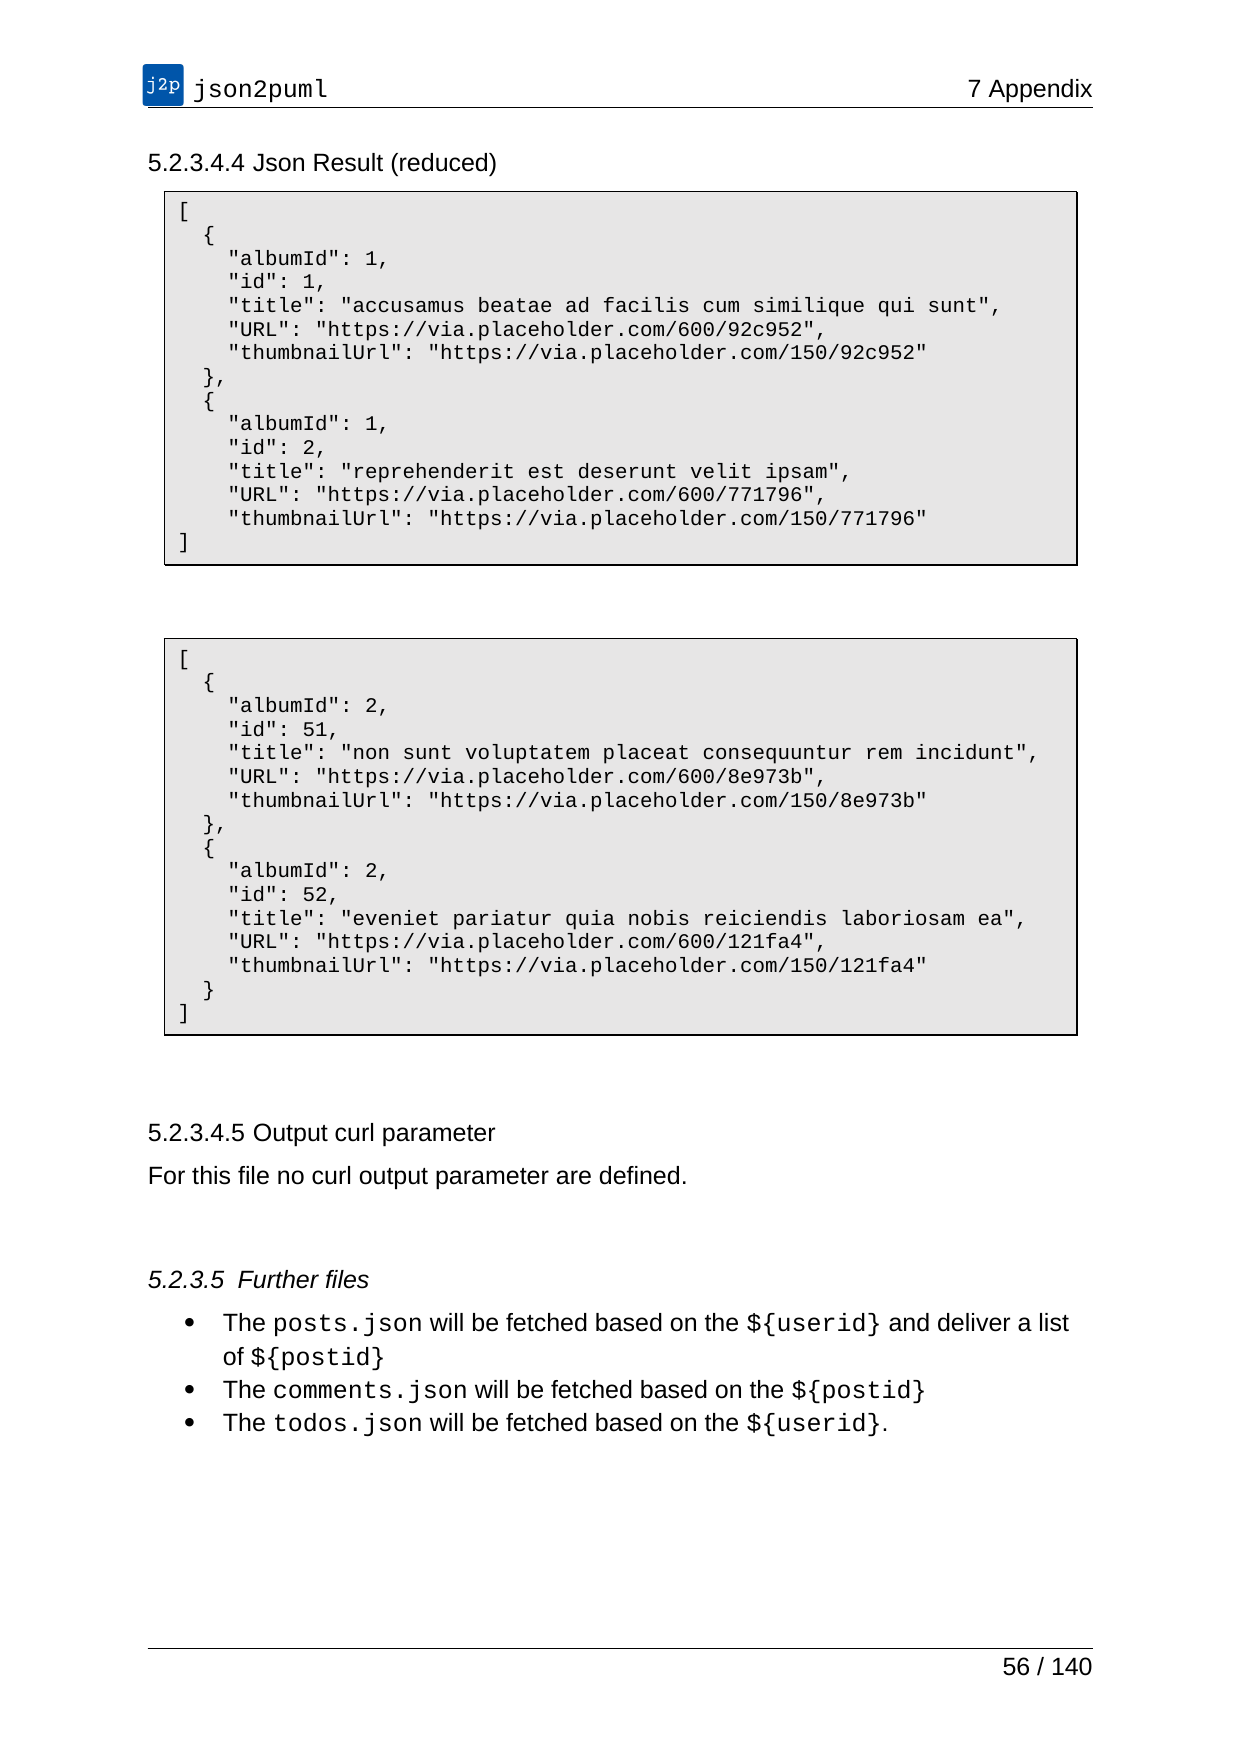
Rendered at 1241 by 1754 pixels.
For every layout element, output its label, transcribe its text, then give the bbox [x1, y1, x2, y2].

text { [165, 215, 1076, 238]
text [ [165, 639, 1076, 662]
text "thumbnailUrl": "https://via.placeholder.com/150/121fa4" [165, 946, 1076, 969]
text { [165, 827, 1076, 851]
subtitle Json Result (reduced) [148, 148, 1093, 176]
text { [165, 662, 1076, 686]
text "thumbnailUrl": "https://via.placeholder.com/150/771796" [165, 498, 1076, 522]
text "id": 2, [165, 428, 1076, 451]
text "albumId": 1, [165, 238, 1076, 262]
text "title": "non sunt voluptatem placeat consequuntur rem incidunt", [165, 733, 1076, 757]
text "thumbnailUrl": "https://via.placeholder.com/150/8e973b" [165, 780, 1076, 804]
text "id": 52, [165, 875, 1076, 898]
text "id": 1, [165, 262, 1076, 286]
text "title": "eveniet pariatur quia nobis reiciendis laboriosam ea", [165, 898, 1076, 922]
subtitle Output curl parameter [148, 1117, 1093, 1146]
text "title": "accusamus beatae ad facilis cum similique qui sunt", [165, 286, 1076, 309]
text For this file no curl output parameter are defined. [148, 1161, 1093, 1190]
text "URL": "https://via.placeholder.com/600/771796", [165, 475, 1076, 498]
picture [142, 64, 184, 106]
subtitle Further files [148, 1265, 1093, 1293]
list The todos.json will be fetched based on the ${userid}. [185, 1408, 1093, 1439]
text "URL": "https://via.placeholder.com/600/8e973b", [165, 757, 1076, 780]
text "albumId": 1, [165, 404, 1076, 428]
text }, [165, 357, 1076, 380]
text "URL": "https://via.placeholder.com/600/92c952", [165, 309, 1076, 333]
text "title": "reprehenderit est deserunt velit ipsam", [165, 451, 1076, 475]
text { [165, 380, 1076, 404]
text "thumbnailUrl": "https://via.placeholder.com/150/92c952" [165, 333, 1076, 357]
list The posts.json will be fetched based on the ${userid} and deliver a list of ${postid} [185, 1308, 1093, 1372]
text "id": 51, [165, 709, 1076, 733]
text }, [165, 804, 1076, 827]
text [ [165, 192, 1076, 215]
text } [165, 969, 1076, 993]
list The comments.json will be fetched based on the ${postid} [185, 1375, 1093, 1406]
text "albumId": 2, [165, 851, 1076, 875]
text "URL": "https://via.placeholder.com/600/121fa4", [165, 922, 1076, 946]
text ] [165, 522, 1076, 564]
text "albumId": 2, [165, 686, 1076, 709]
text ] [165, 993, 1076, 1034]
